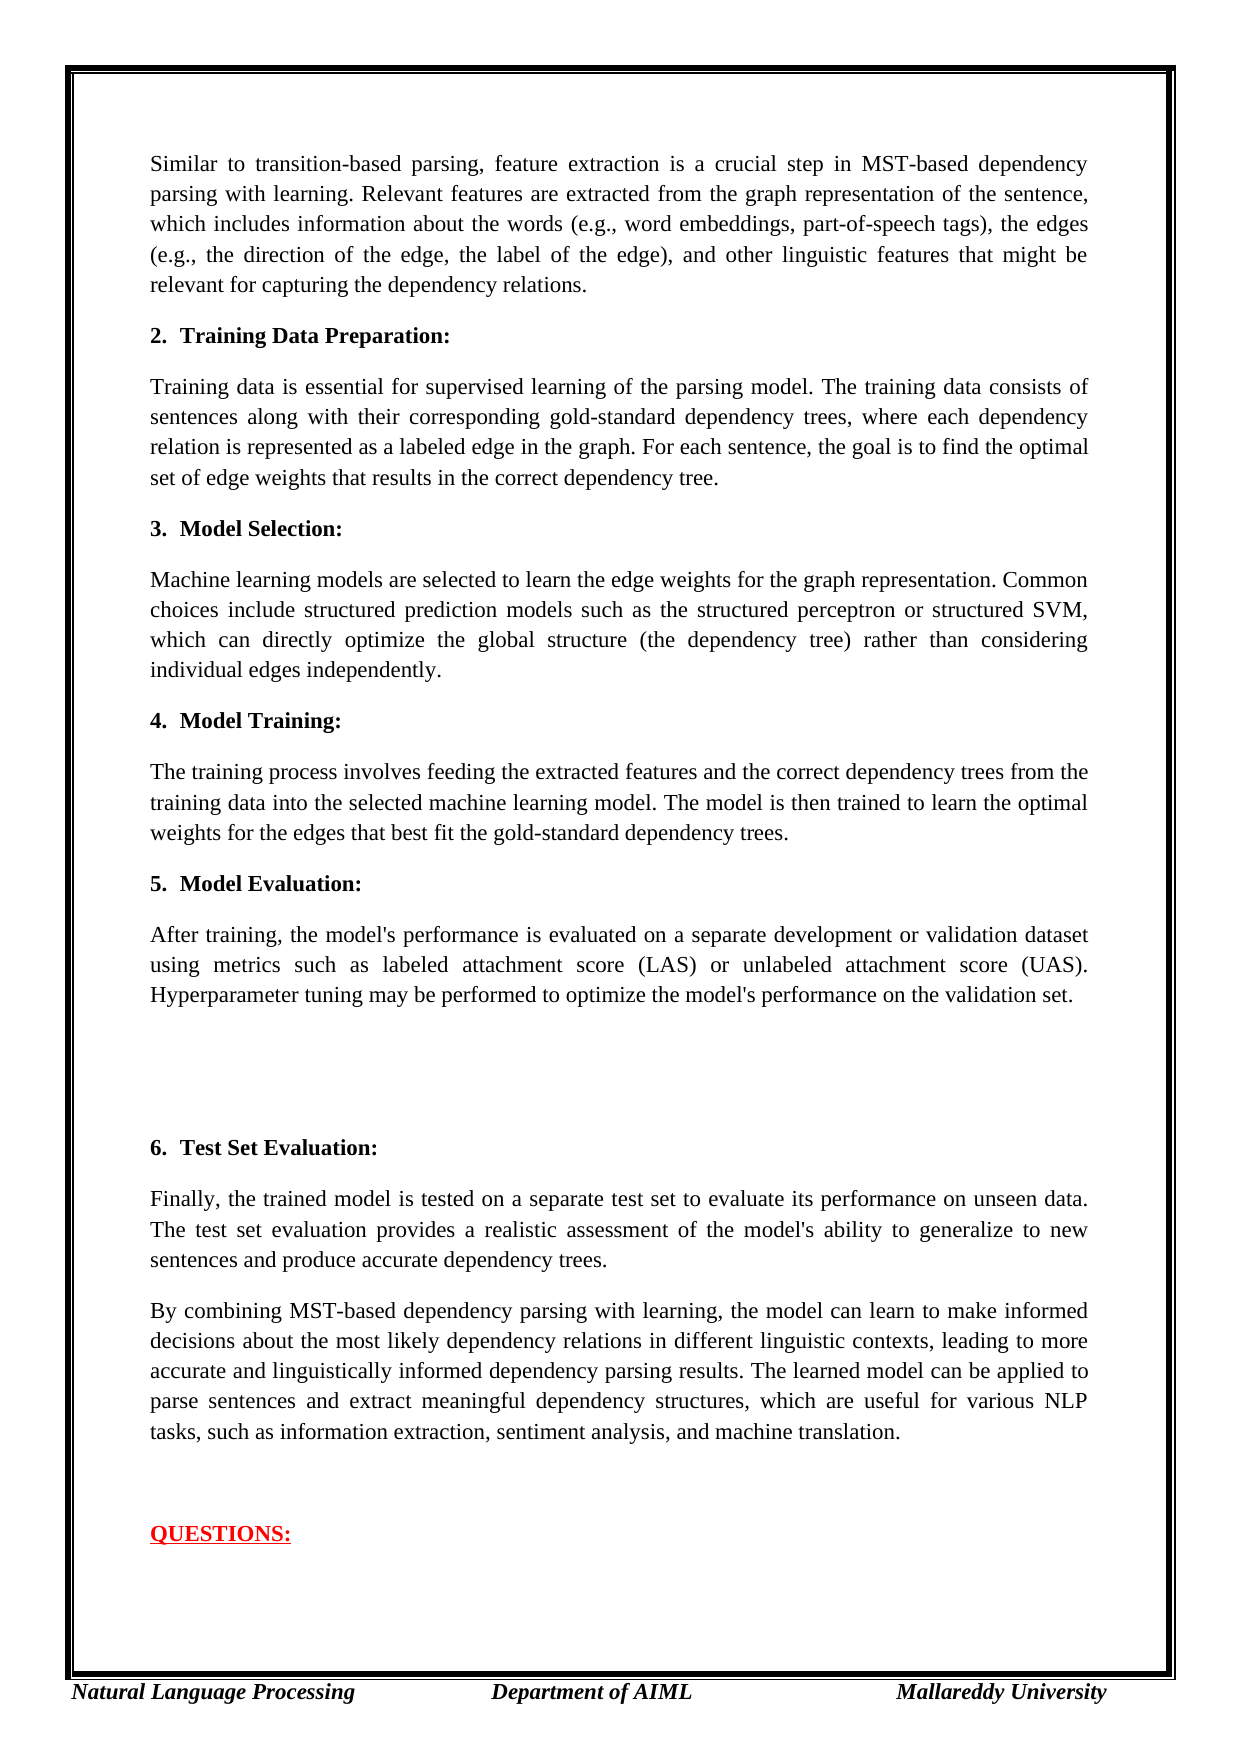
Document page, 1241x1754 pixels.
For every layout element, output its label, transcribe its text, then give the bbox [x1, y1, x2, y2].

list Training Data Preparation: [150, 322, 1090, 348]
list Model Selection: [150, 514, 1090, 541]
text Training data is essential for supervised learning of the parsing model. The training data consists of sentences along with their corresponding gold-standard dependency trees, where each dependency relation is represented as a labeled edge in the graph. For each sentence, the goal is to find the optimal set of edge weights that results in the correct dependency tree. [150, 373, 1090, 490]
text The training process involves feeding the extracted features and the correct dependency trees from the training data into the selected machine learning model. The model is then trained to learn the optimal weights for the edges that best fit the gold-standard dependency trees. [150, 758, 1090, 845]
text Machine learning models are selected to learn the edge weights for the graph representation. Common choices include structured prediction models such as the structured perceptron or structured SVM, which can directly optimize the global structure (the dependency tree) rather than considering individual edges independently. [150, 566, 1090, 683]
text Finally, the trained model is tested on a separate test set to evaluate its performance on unseen data. The test set evaluation provides a realistic assessment of the model's ability to generalize to new sentences and produce accurate dependency trees. [150, 1185, 1090, 1272]
list Model Evaluation: [150, 870, 1090, 896]
text By combining MST-based dependency parsing with learning, the model can learn to make informed decisions about the most likely dependency relations in different linguistic contexts, leading to more accurate and linguistically informed dependency parsing results. The learned model can be applied to parse sentences and extract meaningful dependency structures, which are useful for various NLP tasks, such as information extraction, sentiment analysis, and machine translation. [150, 1297, 1090, 1444]
list Model Training: [150, 707, 1090, 734]
text Similar to transition-based parsing, feature extraction is a crucial step in MST-based dependency parsing with learning. Relevant features are extracted from the graph representation of the sentence, which includes information about the words (e.g., word embeddings, part-of-speech tags), the edges (e.g., the direction of the edge, the label of the edge), and other linguistic features that might be relevant for capturing the dependency relations. [150, 150, 1090, 297]
text QUESTIONS: [150, 1520, 1090, 1546]
text After training, the model's performance is evaluated on a separate development or validation dataset using metrics such as labeled attachment score (LAS) or unlabeled attachment score (UAS). Hyperparameter tuning may be performed to optimize the model's performance on the validation set. [150, 921, 1090, 1008]
list Test Set Evaluation: [150, 1134, 1090, 1161]
